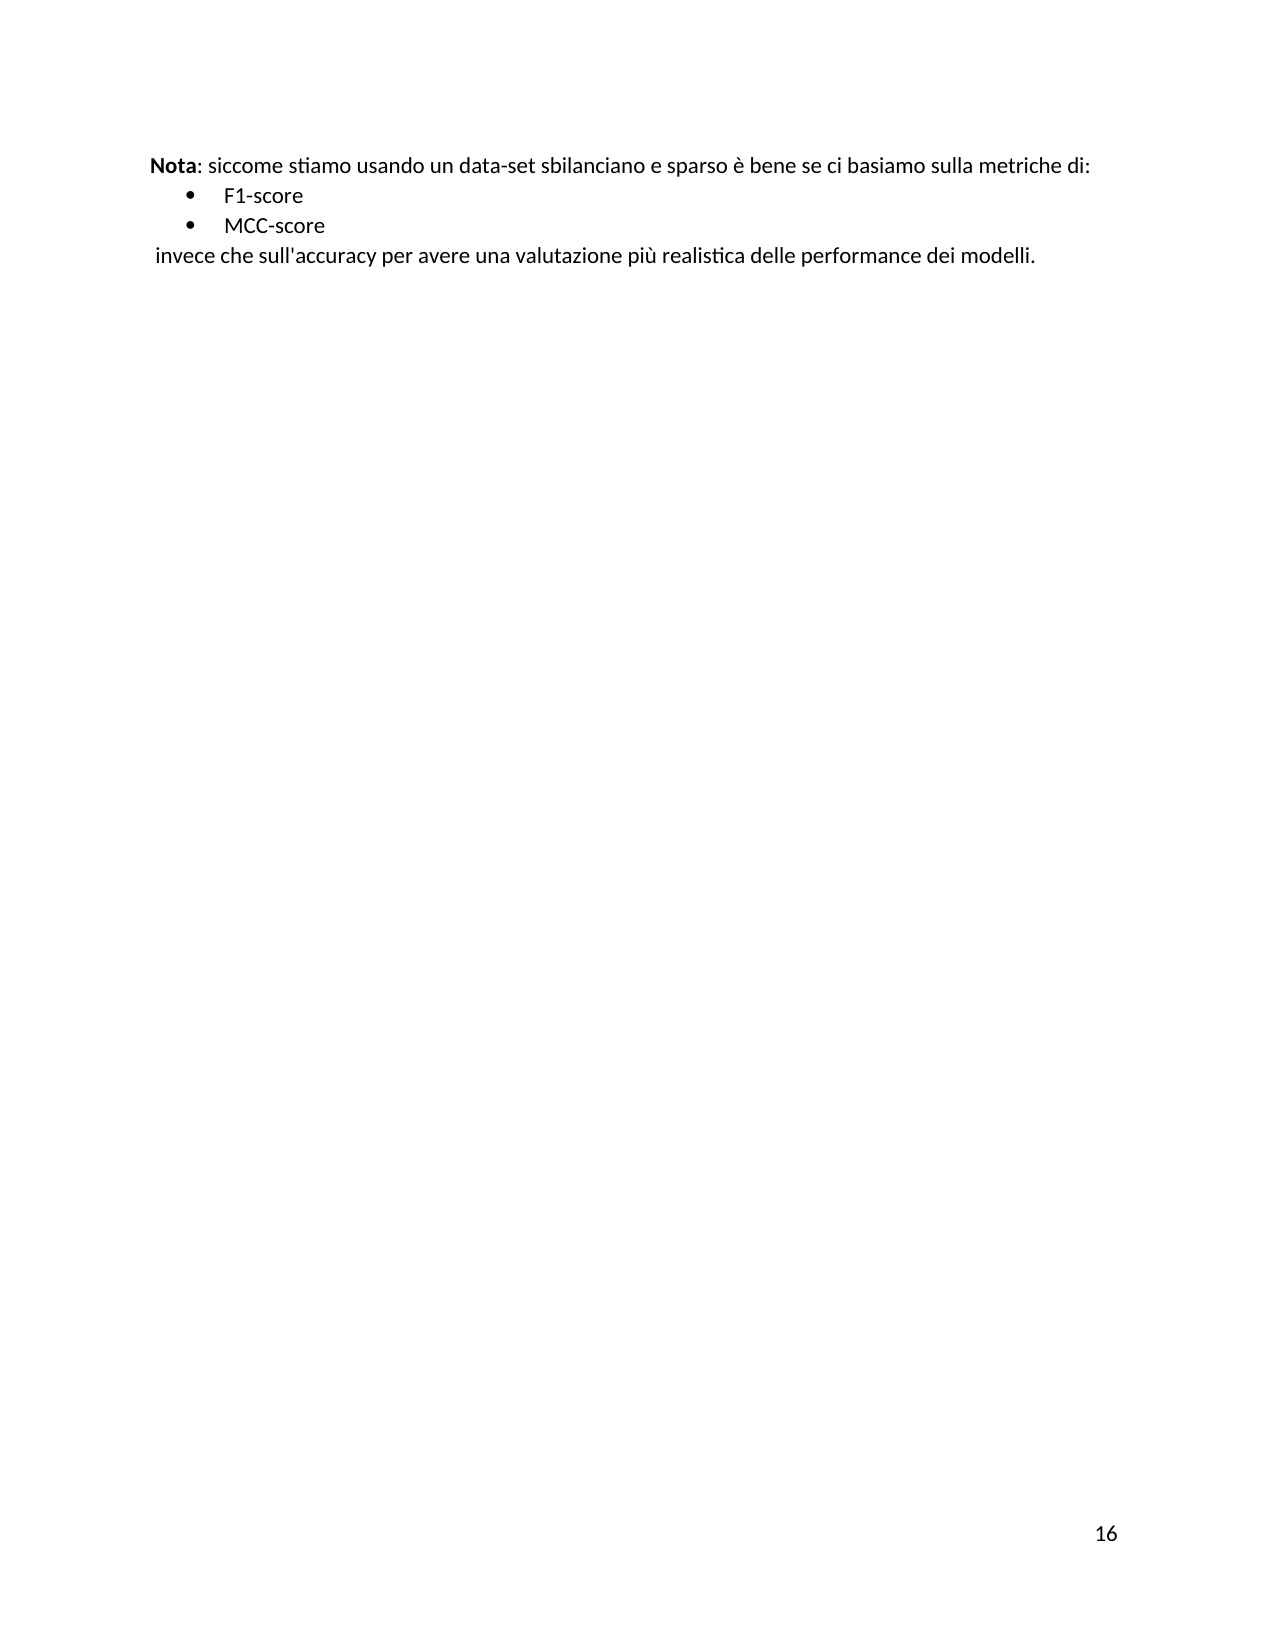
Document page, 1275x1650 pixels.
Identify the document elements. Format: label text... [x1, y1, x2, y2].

text Nota: siccome stiamo usando un data-set sbilanciano e sparso è bene se ci basiamo sulla metriche di: [150, 150, 1125, 180]
text invece che sull'accuracy per avere una valutazione più realistica delle performance dei modelli. [150, 239, 1125, 269]
list MCC-score [186, 209, 1125, 239]
list F1-score [186, 180, 1125, 209]
